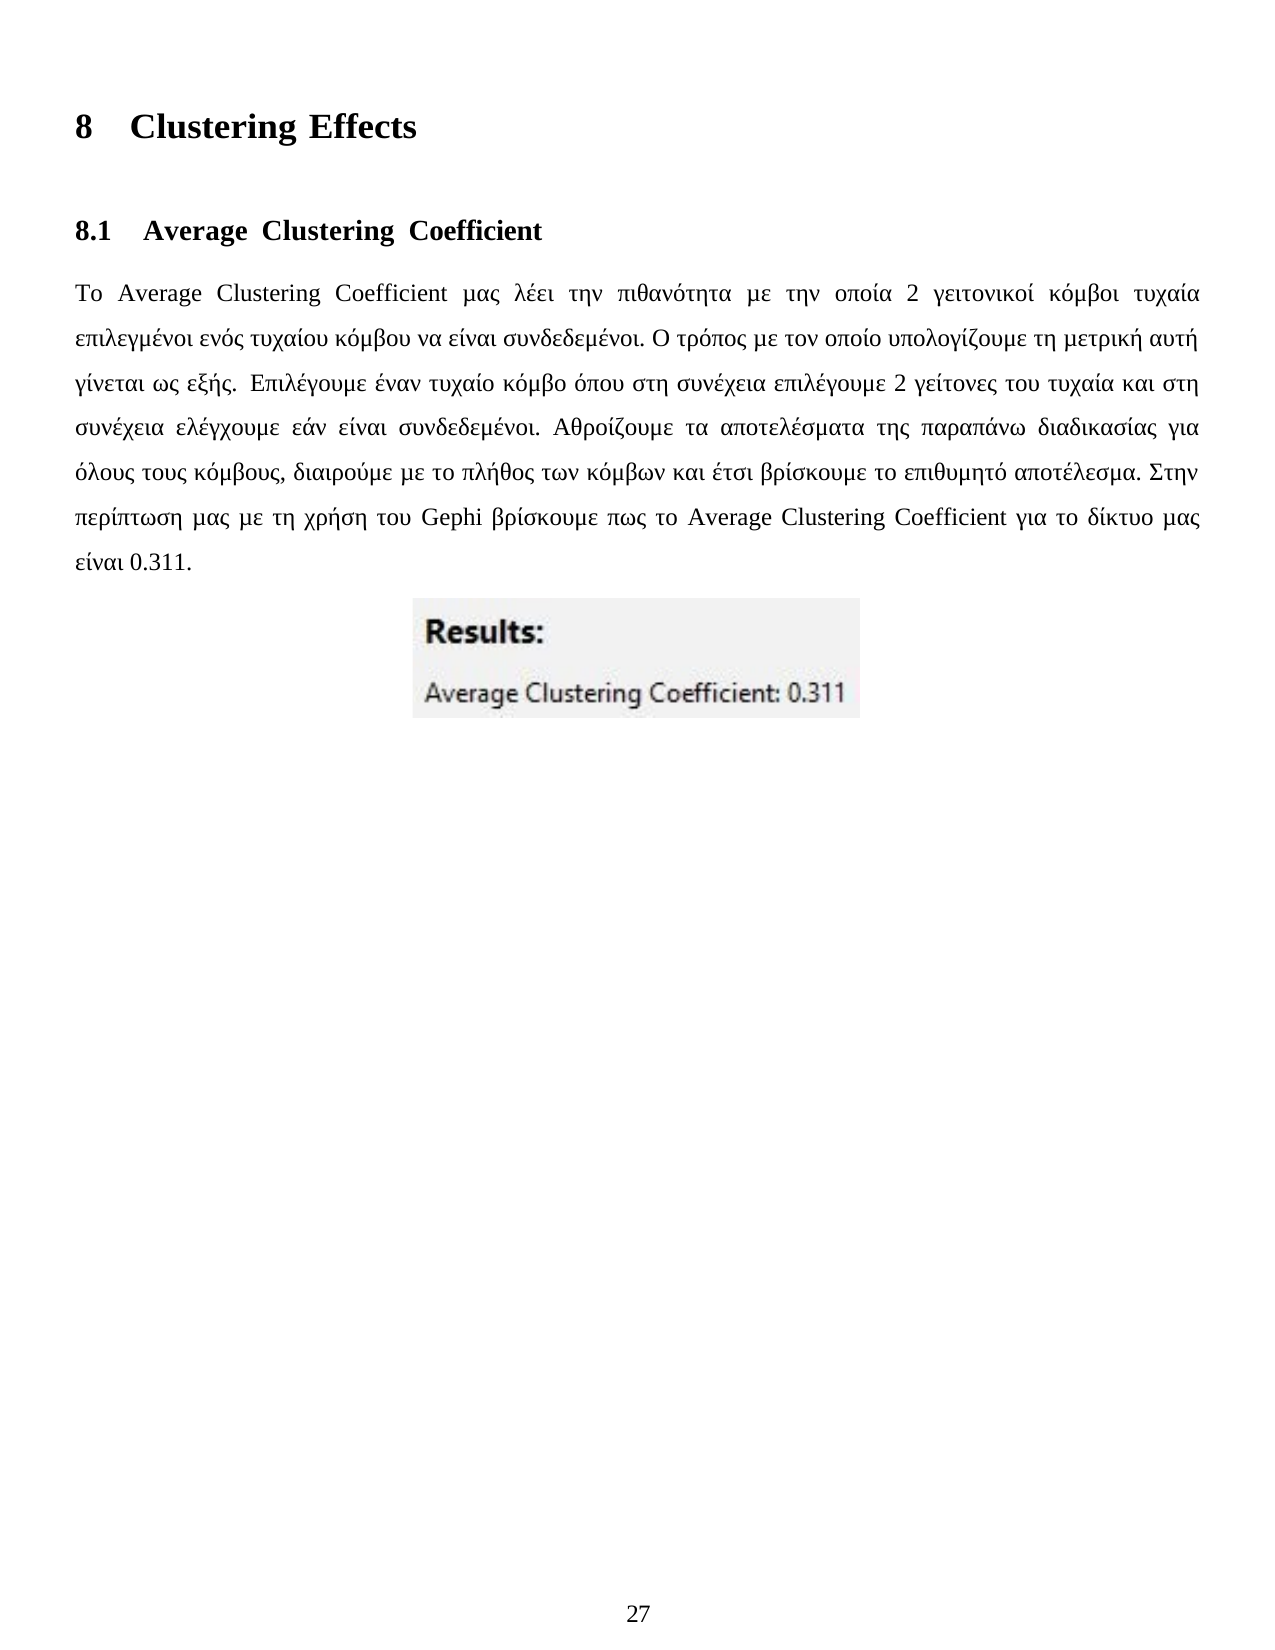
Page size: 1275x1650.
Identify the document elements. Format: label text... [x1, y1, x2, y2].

subtitle Average Clustering Coefficient [75, 213, 1271, 246]
text Το Average Clustering Coefficient µας λέει την πιθανότητα µε την οποία 2 γειτονικοί κόμβοι τυχαία επιλεγμένοι ενός τυχαίου κόμβου να είναι συνδεδεμένοι. Ο τρόπος µε τον οποίο υπολογίζουμε τη µετρική αυτή γίνεται ως εξής. Επιλέγουμε έναν τυχαίο κόμβο όπου στη συνέχεια επιλέγουμε 2 γείτονες του τυχαία και στη συνέχεια ελέγχουμε εάν είναι συνδεδεμένοι. Αθροίζουμε τα αποτελέσματα της παραπάνω διαδικασίας για όλους τους κόμβους, διαιρούμε µε το πλήθος των κόμβων και έτσι βρίσκουμε το επιθυμητό αποτέλεσμα. Στην περίπτωση µας µε τη χρήση του Gephi βρίσκουμε πως το Average Clustering Coefficient για το δίκτυο µας είναι 0.311. [75, 278, 1200, 576]
picture [412, 598, 860, 718]
subtitle Clustering Effects [75, 105, 1271, 146]
